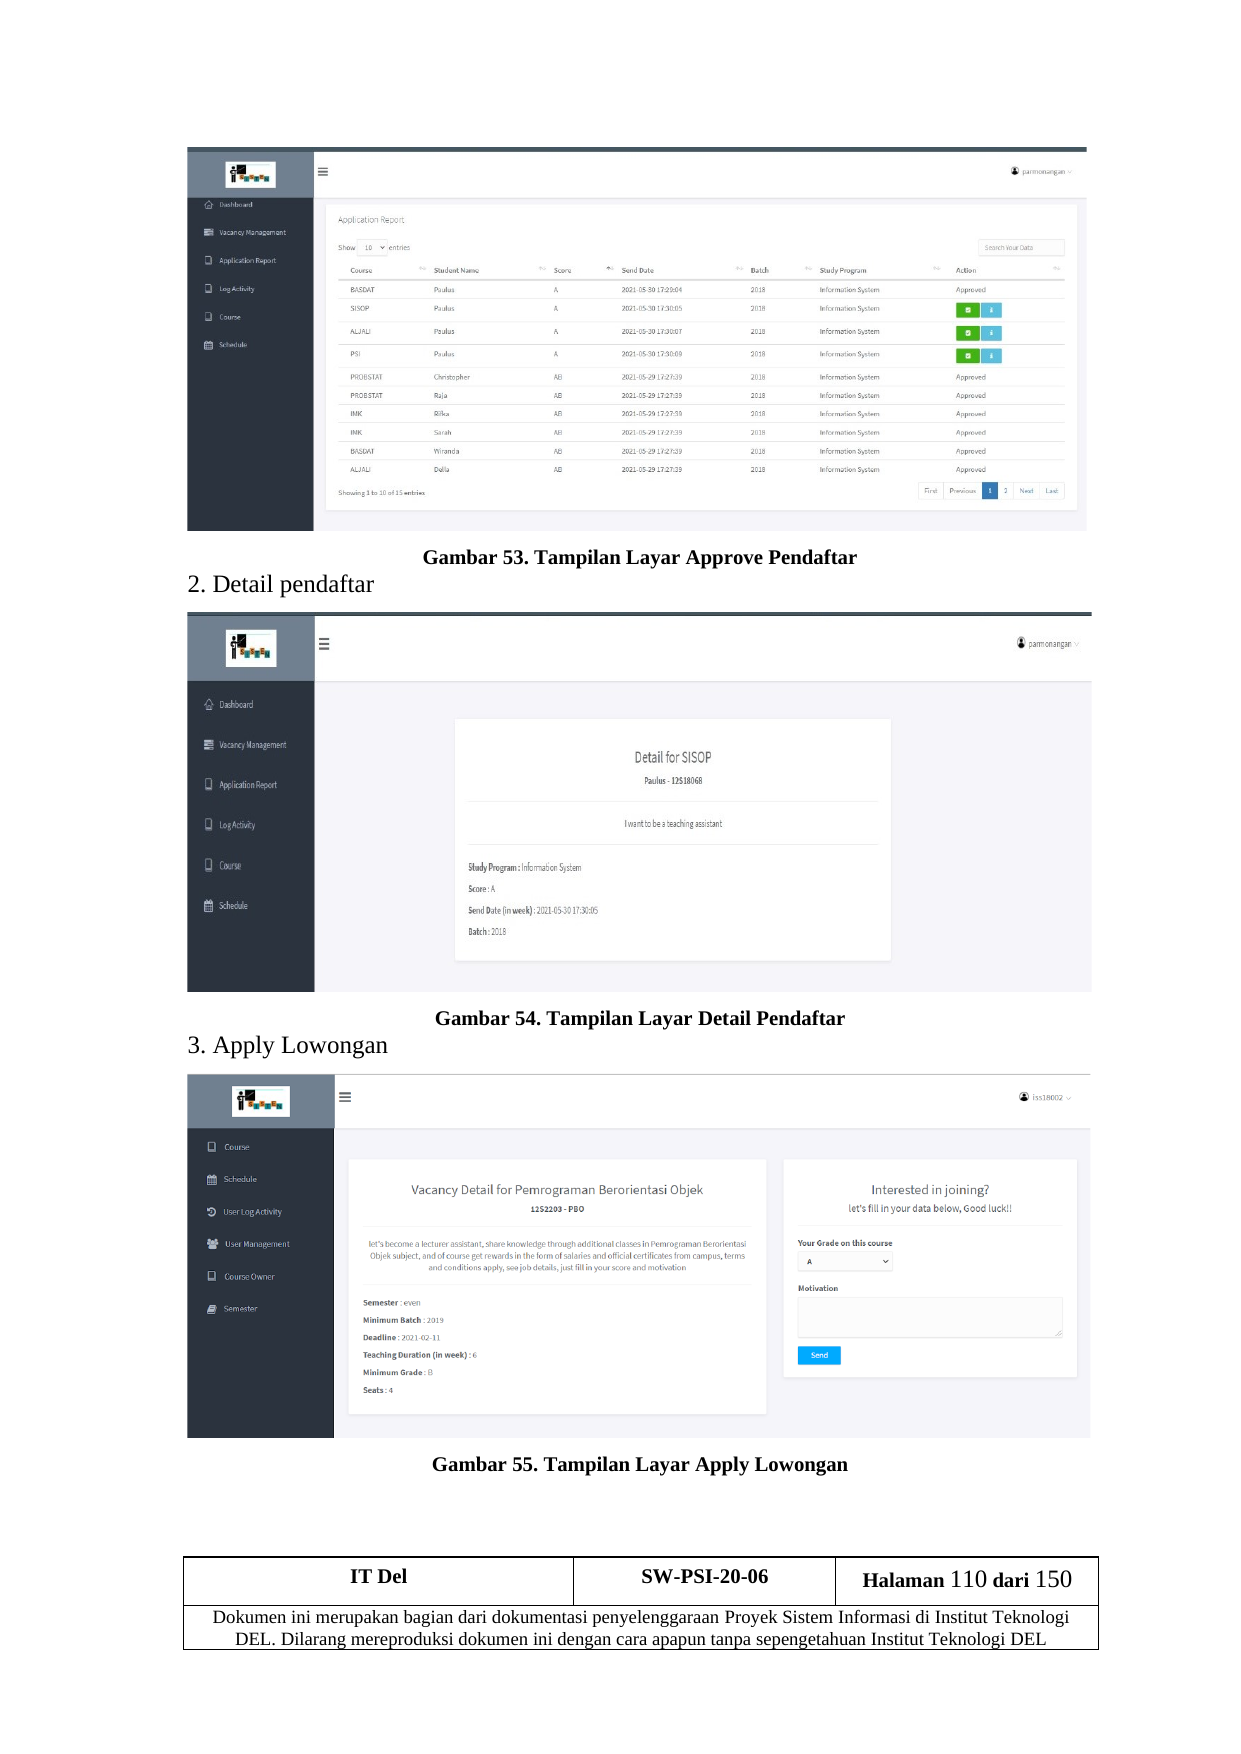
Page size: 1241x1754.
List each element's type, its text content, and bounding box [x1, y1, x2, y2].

text Gambar 54. Tampilan Layar Detail Pendaftar [187, 1006, 1092, 1030]
picture [187, 147, 1087, 531]
text 2. Detail pendaftar [187, 569, 1092, 598]
text Gambar 53. Tampilan Layar Approve Pendaftar [187, 545, 1092, 569]
text Gambar 55. Tampilan Layar Apply Lowongan [187, 1452, 1092, 1476]
text 3. Apply Lowongan [187, 1030, 1092, 1059]
picture [187, 1073, 1091, 1438]
picture [187, 612, 1092, 992]
